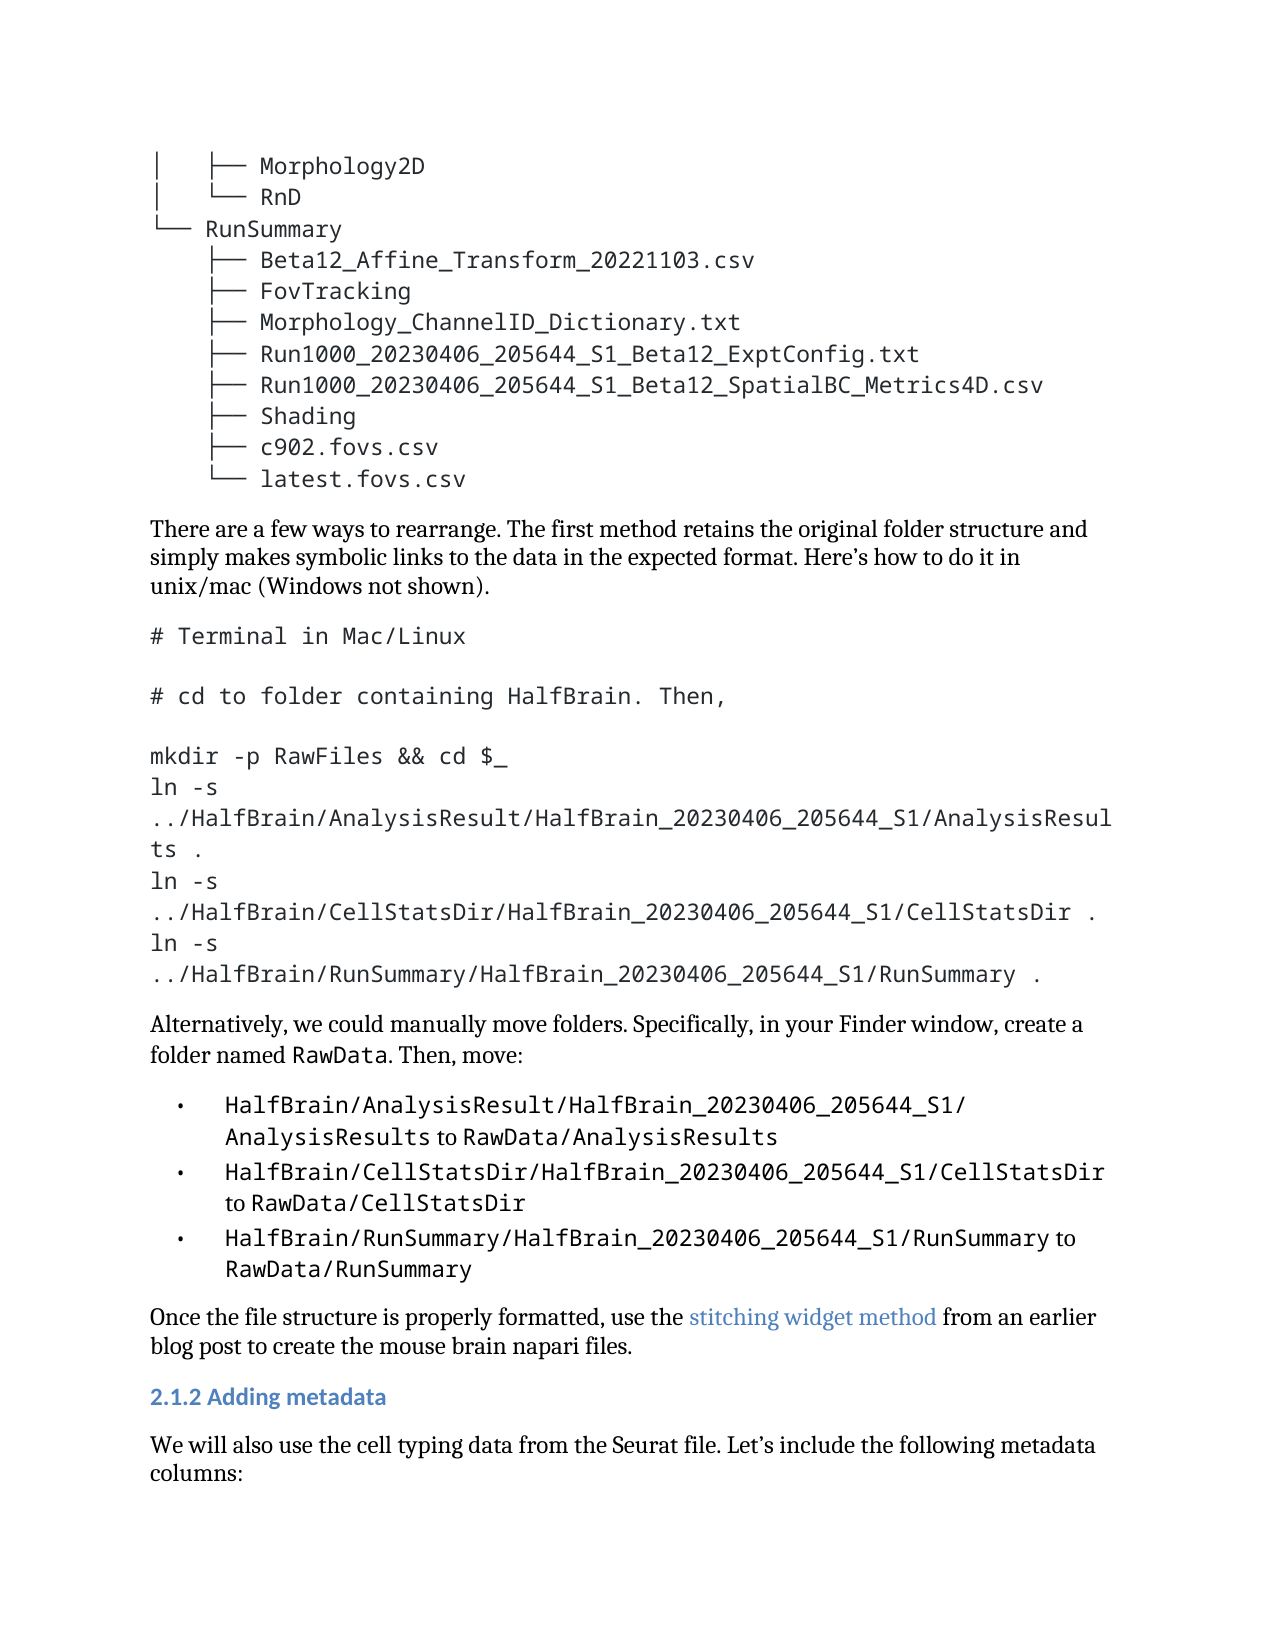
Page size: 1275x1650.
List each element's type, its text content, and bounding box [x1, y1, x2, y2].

text # Terminal in Mac/Linux # cd to folder containing HalfBrain. Then, mkdir -p RawFiles && cd $_ ln -s ../HalfBrain/AnalysisResult/HalfBrain_20230406_205644_S1/AnalysisResults . ln -s ../HalfBrain/CellStatsDir/HalfBrain_20230406_205644_S1/CellStatsDir . ln -s ../HalfBrain/RunSummary/HalfBrain_20230406_205644_S1/RunSummary . [150, 619, 1125, 989]
text We will also use the cell typing data from the Seurat file. Let’s include the following metadata columns: [150, 1431, 1125, 1488]
text Once the file structure is properly formatted, use the stitching widget method from an earlier blog post to create the mouse brain napari files. [150, 1303, 1125, 1360]
list HalfBrain/RunSummary/HalfBrain_20230406_205644_S1/RunSummary to RawData/RunSummary [175, 1222, 1125, 1284]
list HalfBrain/CellStatsDir/HalfBrain_20230406_205644_S1/CellStatsDir to RawData/CellStatsDir [175, 1155, 1125, 1218]
subtitle 2.1.2 Adding metadata [150, 1381, 1125, 1412]
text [150, 150, 1125, 494]
list HalfBrain/AnalysisResult/HalfBrain_20230406_205644_S1/AnalysisResults to RawData/AnalysisResults [175, 1089, 1125, 1152]
text Alternatively, we could manually move folders. Specifically, in your Finder window, create a folder named RawData. Then, move: [150, 1010, 1125, 1070]
text There are a few ways to rearrange. The first method retains the original folder structure and simply makes symbolic links to the data in the expected format. Here’s how to do it in unix/mac (Windows not shown). [150, 514, 1125, 601]
